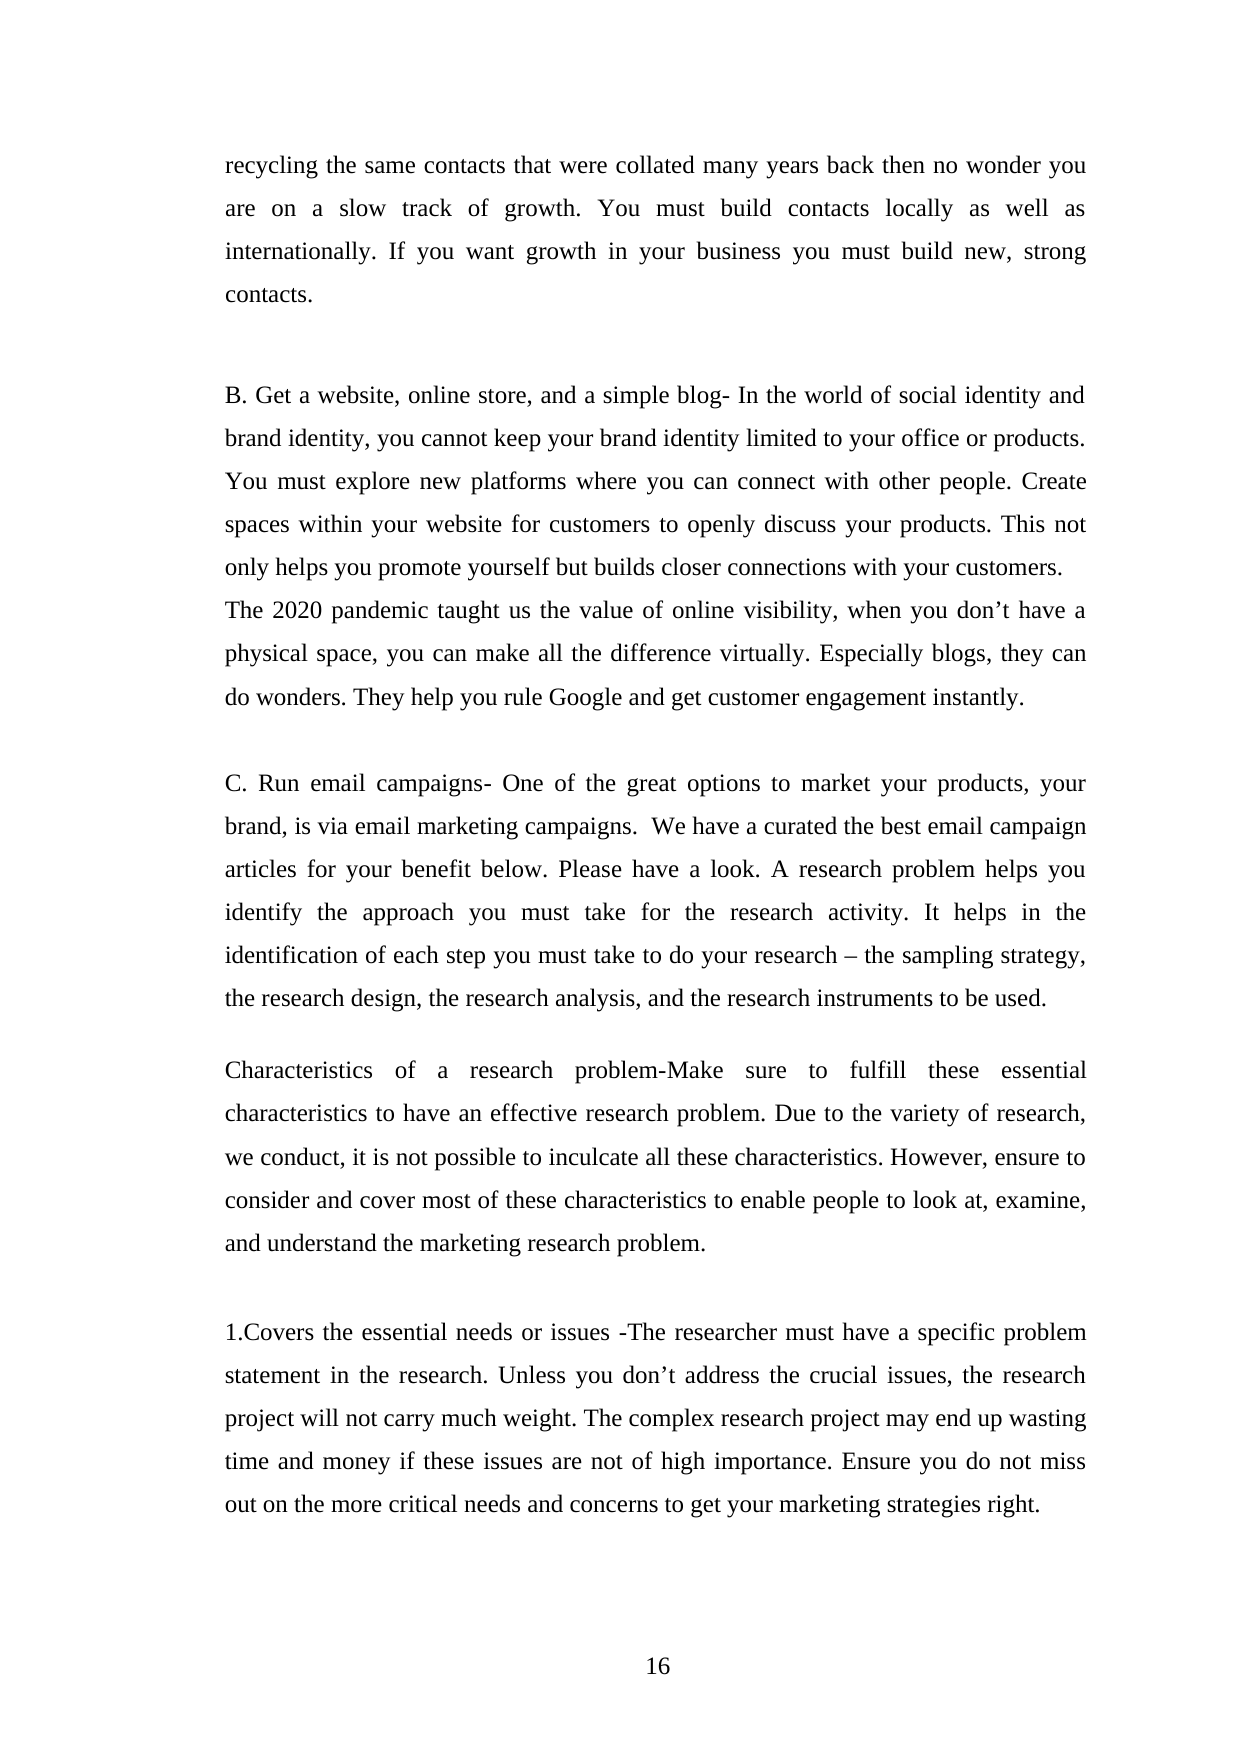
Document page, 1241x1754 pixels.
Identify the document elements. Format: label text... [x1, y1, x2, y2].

text Characteristics of a research problem-Make sure to fulfill these essential characteristics to have an effective research problem. Due to the variety of research, we conduct, it is not possible to inculcate all these characteristics. However, ensure to consider and cover most of these characteristics to enable people to look at, examine, and understand the marketing research problem. [224, 1055, 1087, 1257]
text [225, 150, 1087, 308]
subtitle B. Get a website, online store, and a simple blog- In the world of social identity and brand identity, you cannot keep your brand identity limited to your office or products. You must explore new platforms where you can connect with other people. Create spaces within your website for customers to openly discuss your products. This not only helps you promote yourself but builds closer connections with your customers. [224, 380, 1087, 581]
subtitle C. Run email campaigns- One of the great options to market your products, your brand, is via email marketing campaigns. We have a curated the best email campaign articles for your benefit below. Please have a look. A research problem helps you identify the approach you must take for the research activity. It helps in the identification of each step you must take to do your research – the sampling strategy, the research design, the research analysis, and the research instruments to be used. [224, 768, 1087, 1012]
text The 2020 pandemic taught us the value of online visibility, when you don’t have a physical space, you can make all the difference virtually. Especially blogs, they can do wonders. They help you rule Google and get customer engagement instantly. [224, 595, 1087, 710]
text 1.Covers the essential needs or issues -The researcher must have a specific problem statement in the research. Unless you don’t address the crucial issues, the research project will not carry much weight. The complex research project may end up wasting time and money if these issues are not of high importance. Ensure you do not miss out on the more critical needs and concerns to get your marketing strategies right. [224, 1317, 1087, 1518]
